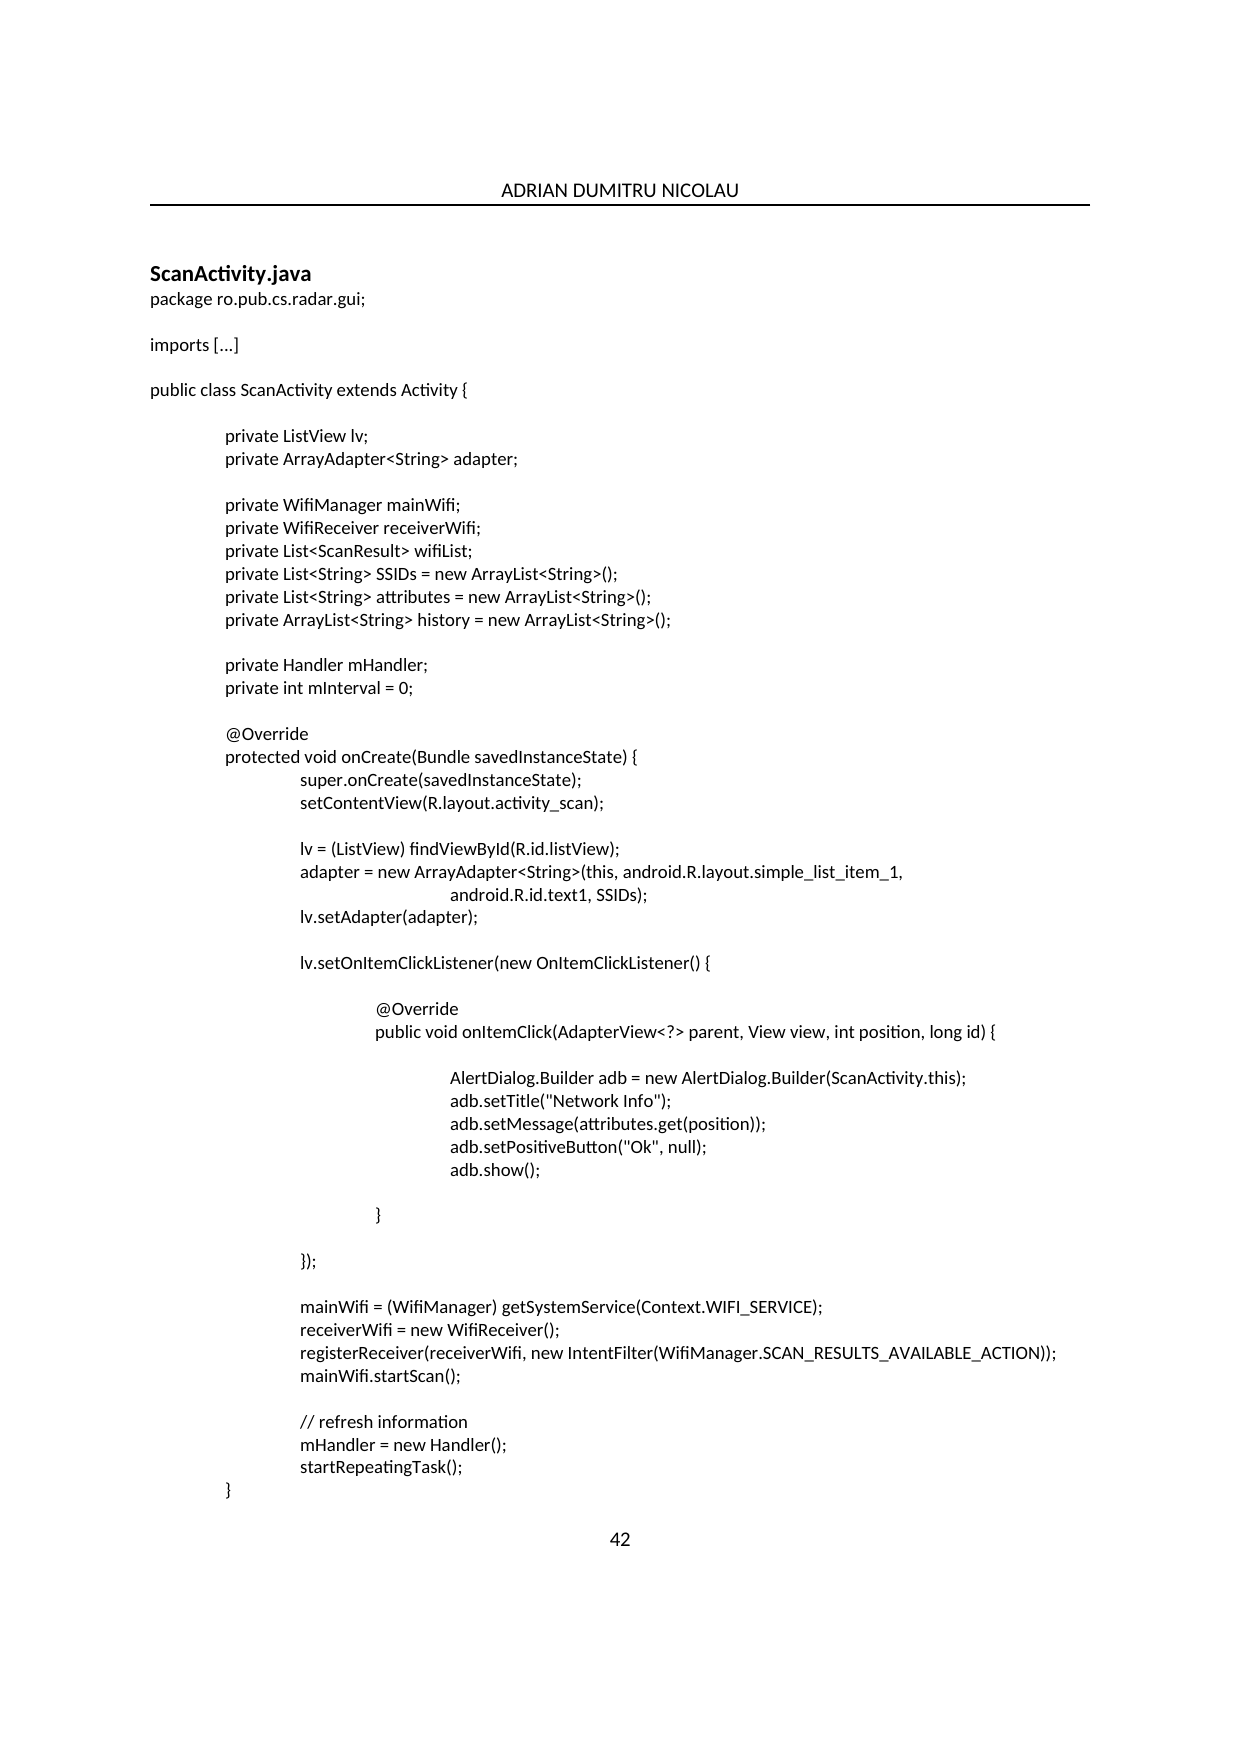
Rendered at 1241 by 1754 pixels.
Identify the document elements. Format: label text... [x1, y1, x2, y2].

text receiverWifi = new WifiReceiver(); [150, 1318, 1090, 1341]
text mainWifi = (WifiManager) getSystemService(Context.WIFI_SERVICE); [150, 1295, 1090, 1318]
text startRepeatingTask(); [150, 1456, 1090, 1479]
text } [150, 1479, 1090, 1502]
text android.R.id.text1, SSIDs); [150, 883, 1090, 906]
text } [150, 1204, 1090, 1227]
text @Override [150, 722, 1090, 745]
text adb.setMessage(attributes.get(position)); [150, 1112, 1090, 1135]
text adb.show(); [150, 1158, 1090, 1181]
text lv = (ListView) findViewById(R.id.listView); [150, 837, 1090, 860]
text lv.setOnItemClickListener(new OnItemClickListener() { [150, 952, 1090, 974]
text private List<String> SSIDs = new ArrayList<String>(); [150, 562, 1090, 585]
text private ListView lv; [150, 424, 1090, 447]
text adapter = new ArrayAdapter<String>(this, android.R.layout.simple_list_item_1, [150, 860, 1090, 883]
text private WifiReceiver receiverWifi; [150, 516, 1090, 539]
text adb.setPositiveButton("Ok", null); [150, 1135, 1090, 1158]
text public void onItemClick(AdapterView<?> parent, View view, int position, long id) { [150, 1020, 1090, 1043]
text imports [...] [150, 333, 1090, 356]
text private List<ScanResult> wifiList; [150, 539, 1090, 562]
text super.onCreate(savedInstanceState); [150, 768, 1090, 791]
text mHandler = new Handler(); [150, 1433, 1090, 1456]
text lv.setAdapter(adapter); [150, 906, 1090, 929]
text private int mInterval = 0; [150, 677, 1090, 699]
text private Handler mHandler; [150, 654, 1090, 677]
text adb.setTitle("Network Info"); [150, 1089, 1090, 1112]
text protected void onCreate(Bundle savedInstanceState) { [150, 745, 1090, 768]
text // refresh information [150, 1410, 1090, 1433]
text registerReceiver(receiverWifi, new IntentFilter(WifiManager.SCAN_RESULTS_AVAILABLE_ACTION)); [150, 1341, 1090, 1364]
text private ArrayList<String> history = new ArrayList<String>(); [150, 608, 1090, 631]
text setContentView(R.layout.activity_scan); [150, 791, 1090, 814]
text }); [150, 1249, 1090, 1272]
text private WifiManager mainWifi; [150, 493, 1090, 516]
text @Override [150, 997, 1090, 1020]
text AlertDialog.Builder adb = new AlertDialog.Builder(ScanActivity.this); [150, 1066, 1090, 1089]
text ScanActivity.java [150, 259, 1090, 287]
text package ro.pub.cs.radar.gui; [150, 287, 1090, 310]
text private ArrayAdapter<String> adapter; [150, 447, 1090, 470]
text public class ScanActivity extends Activity { [150, 379, 1090, 402]
text mainWifi.startScan(); [150, 1364, 1090, 1387]
text private List<String> attributes = new ArrayList<String>(); [150, 585, 1090, 608]
